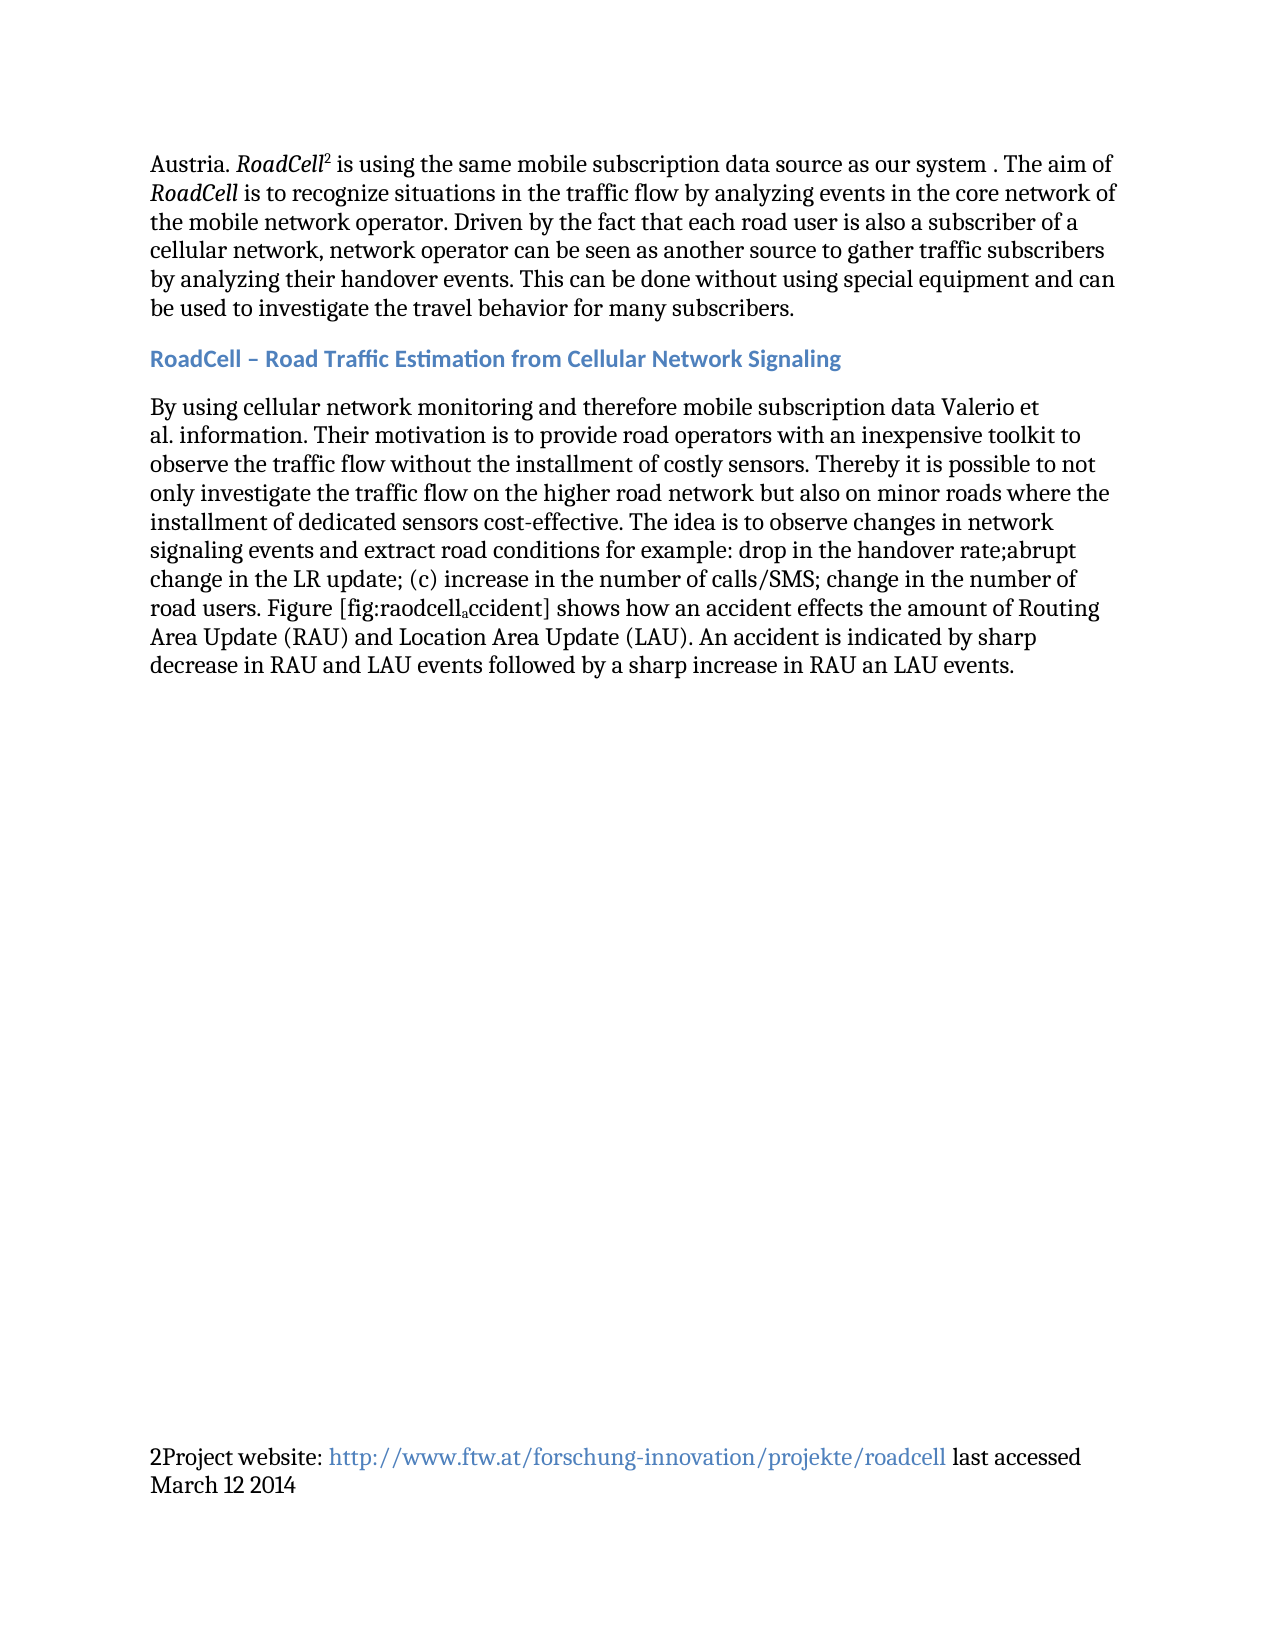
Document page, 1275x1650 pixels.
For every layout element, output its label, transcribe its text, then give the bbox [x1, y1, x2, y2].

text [150, 150, 1125, 322]
subtitle RoadCell – Road Traffic Estimation from Cellular Network Signaling [150, 343, 1125, 374]
text By using cellular network monitoring and therefore mobile subscription data Valerio et al. information. Their motivation is to provide road operators with an inexpensive toolkit to observe the traffic flow without the installment of costly sensors. Thereby it is possible to not only investigate the traffic flow on the higher road network but also on minor roads where the installment of dedicated sensors cost-effective. The idea is to observe changes in network signaling events and extract road conditions for example: drop in the handover rate;abrupt change in the LR update; (c) increase in the number of calls/SMS; change in the number of road users. Figure [fig:raodcellaccident] shows how an accident effects the amount of Routing Area Update (RAU) and Location Area Update (LAU). An accident is indicated by sharp decrease in RAU and LAU events followed by a sharp increase in RAU an LAU events. [150, 393, 1125, 680]
